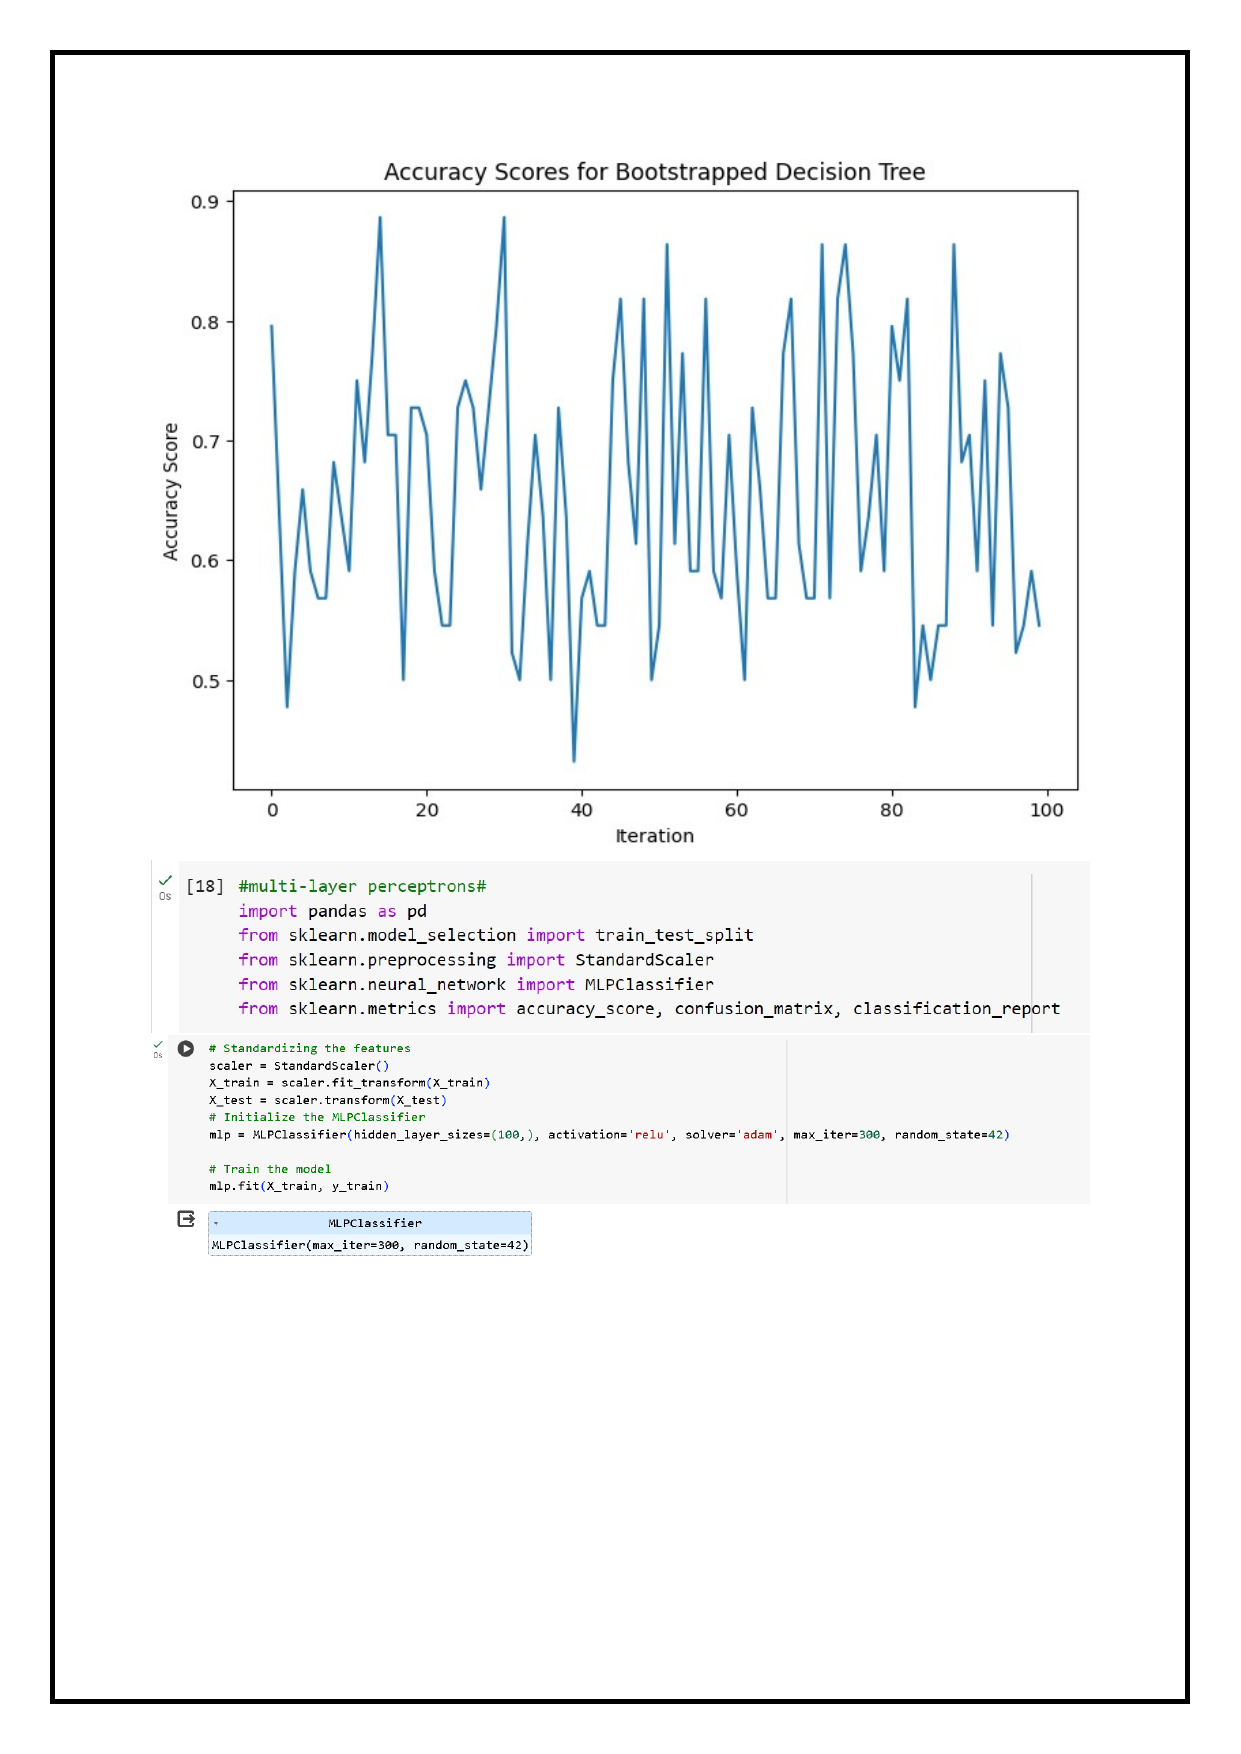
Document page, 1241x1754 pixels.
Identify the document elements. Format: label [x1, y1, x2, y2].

picture [150, 860, 1091, 1033]
picture [150, 1035, 1091, 1265]
picture [150, 150, 1091, 858]
